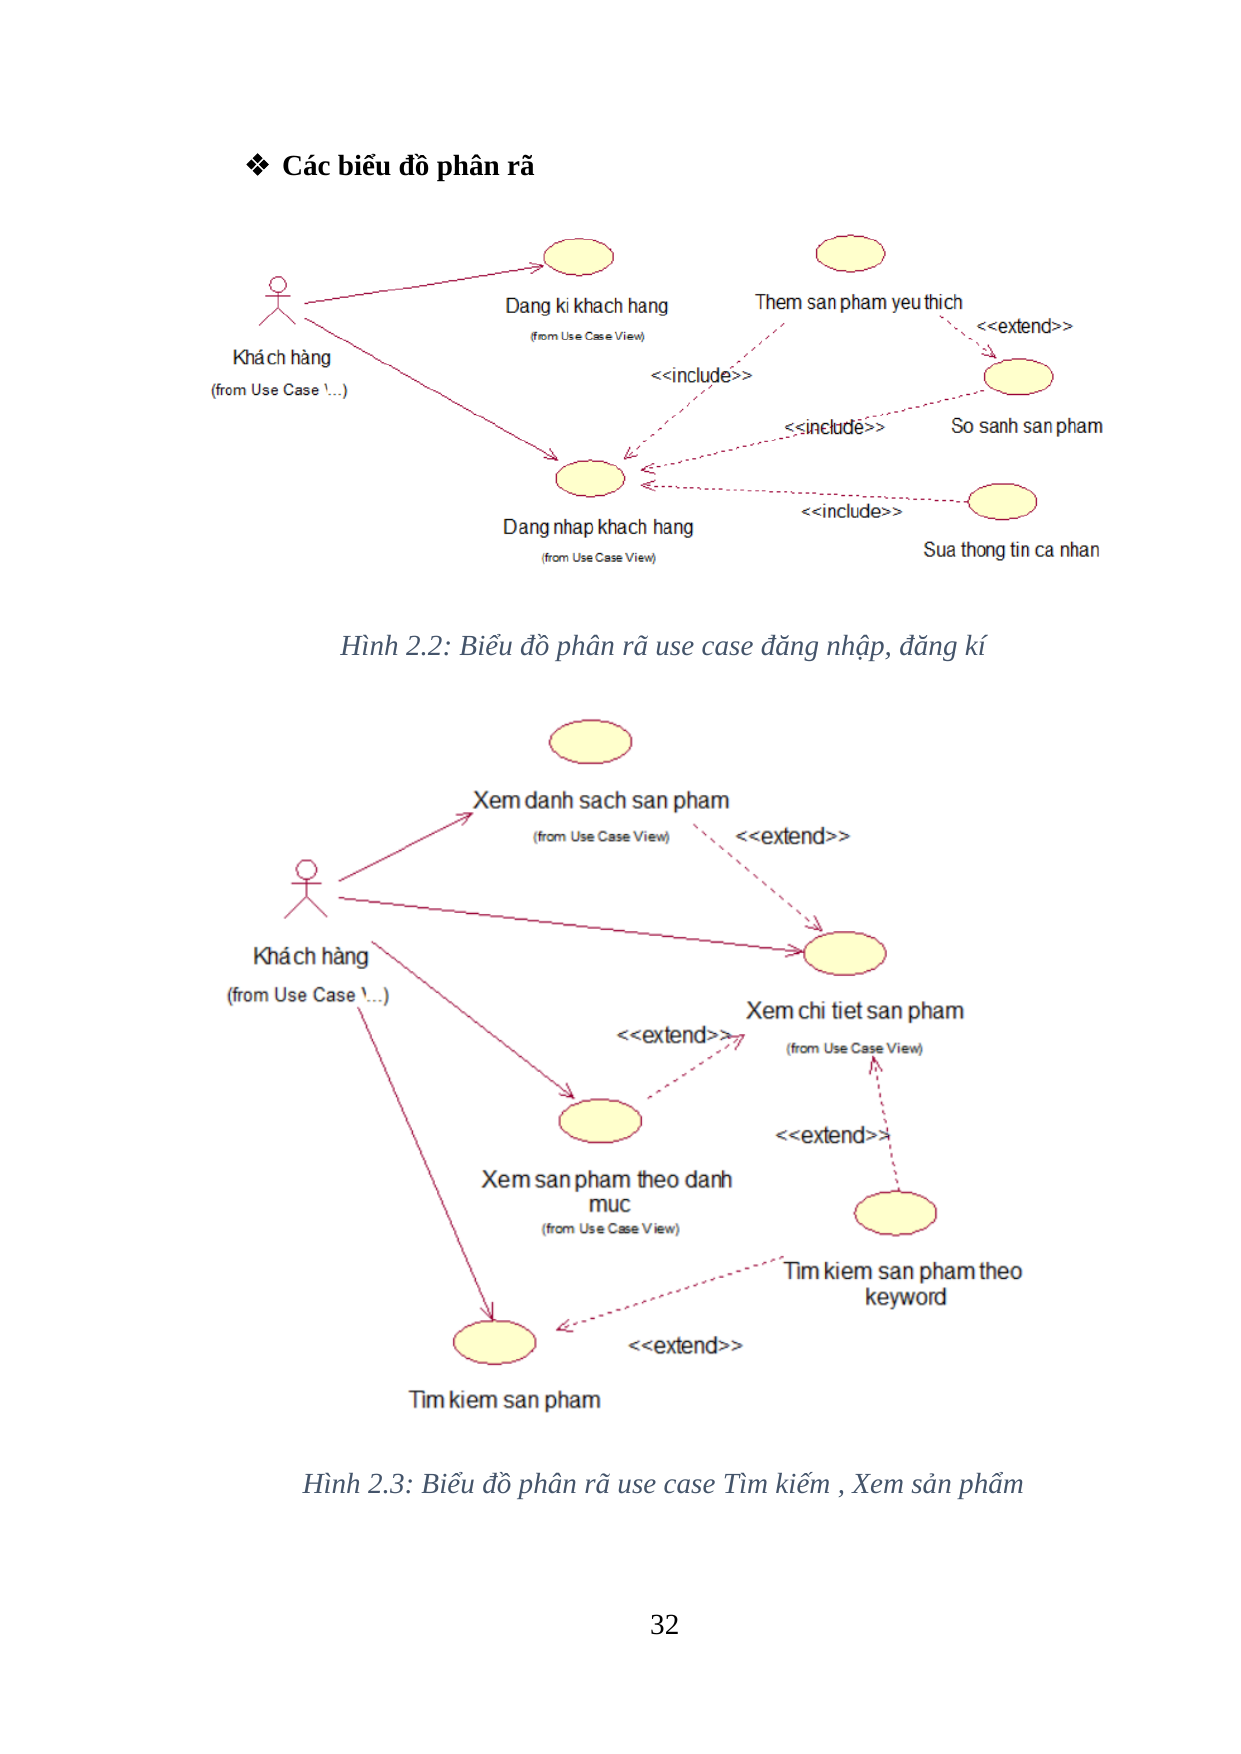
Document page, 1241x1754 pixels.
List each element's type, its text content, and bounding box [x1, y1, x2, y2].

picture [206, 699, 1046, 1429]
list Các biểu đồ phân rã [244, 148, 1122, 181]
text Hình 2.2: Biểu đồ phân rã use case đăng nhập, đăng kí [207, 628, 1122, 662]
picture [206, 214, 1123, 591]
text Hình 2.3: Biểu đồ phân rã use case Tìm kiếm , Xem sản phẩm [207, 1466, 1122, 1499]
